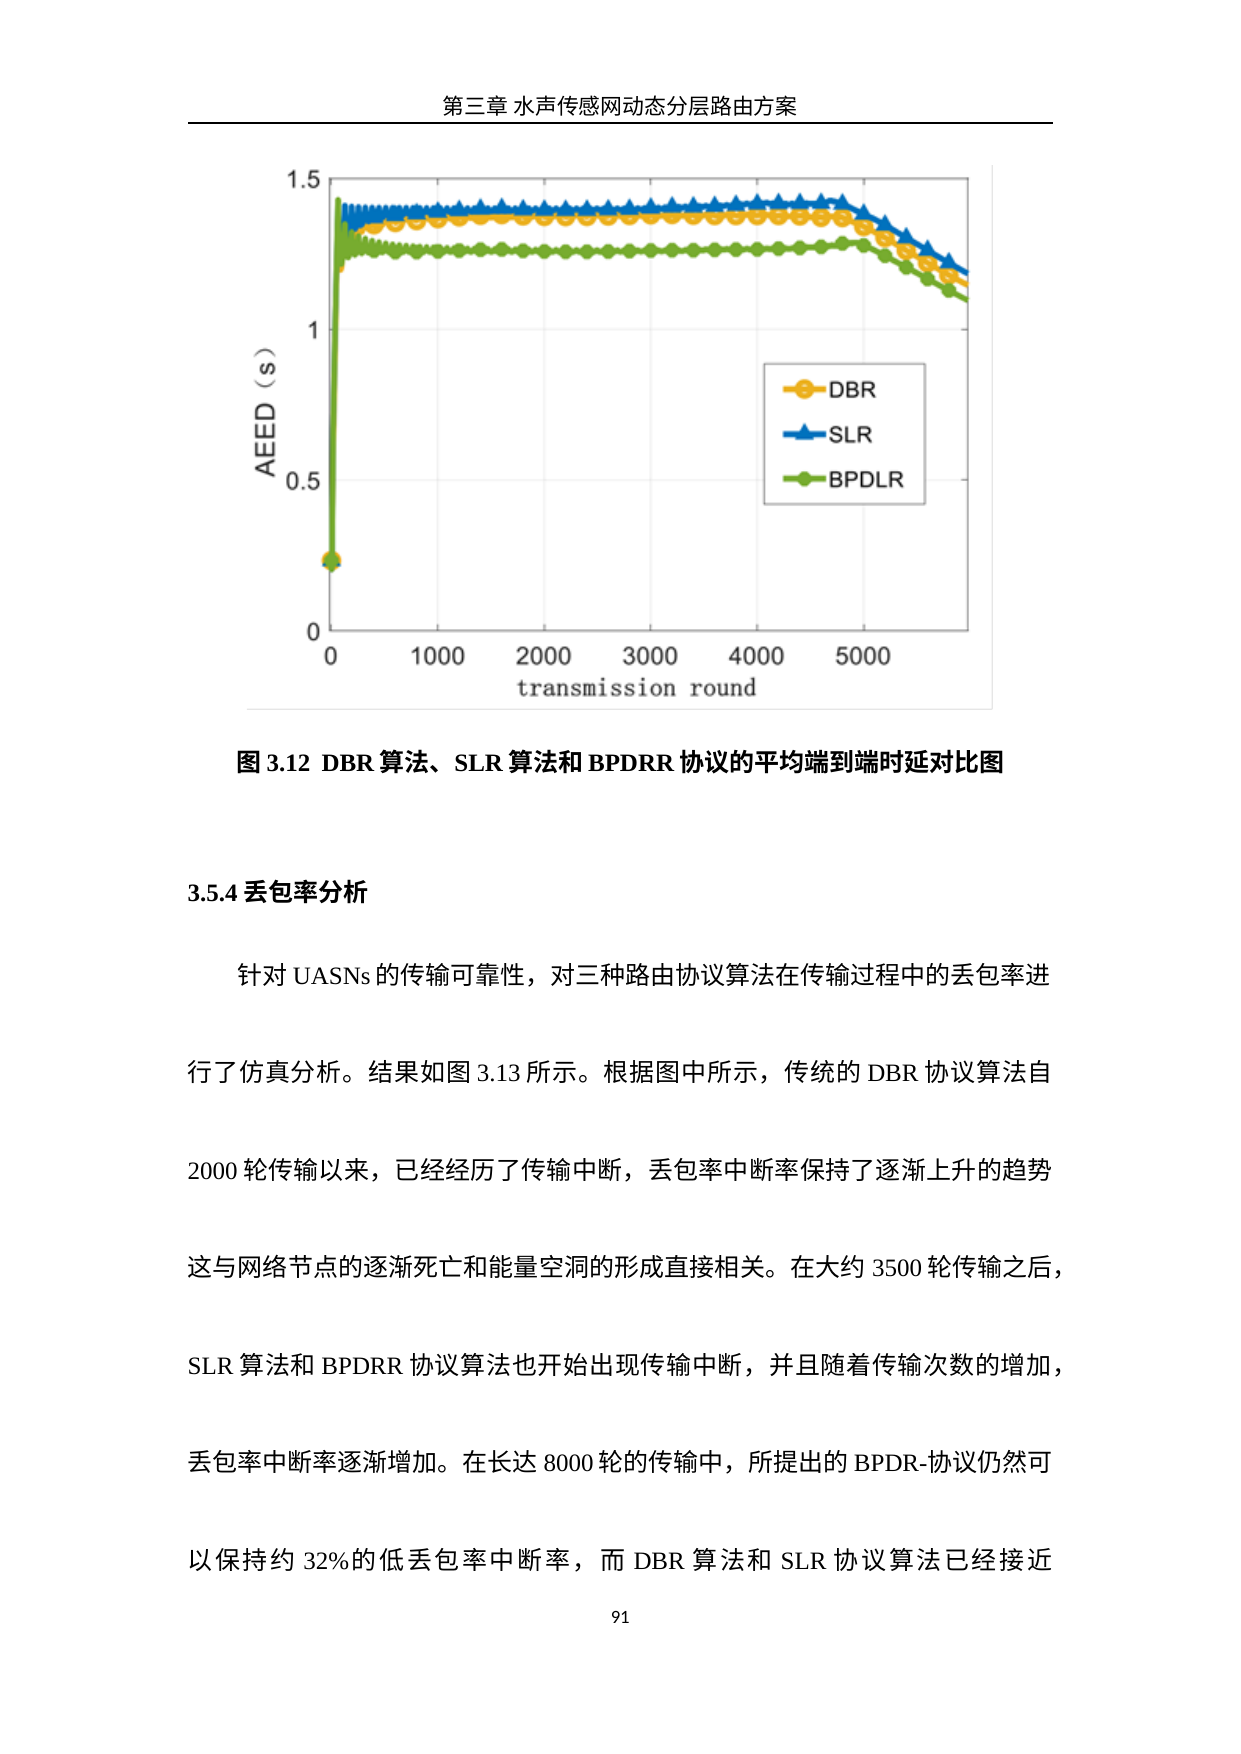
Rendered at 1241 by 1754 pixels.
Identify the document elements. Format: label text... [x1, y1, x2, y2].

picture [246, 165, 994, 711]
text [187, 941, 1053, 1591]
text 3.5.4 丢包率分析 [187, 858, 1053, 923]
text 图3.12 DBR算法、SLR算法和BPDRR协议的平均端到端时延对比图 [187, 728, 1053, 793]
